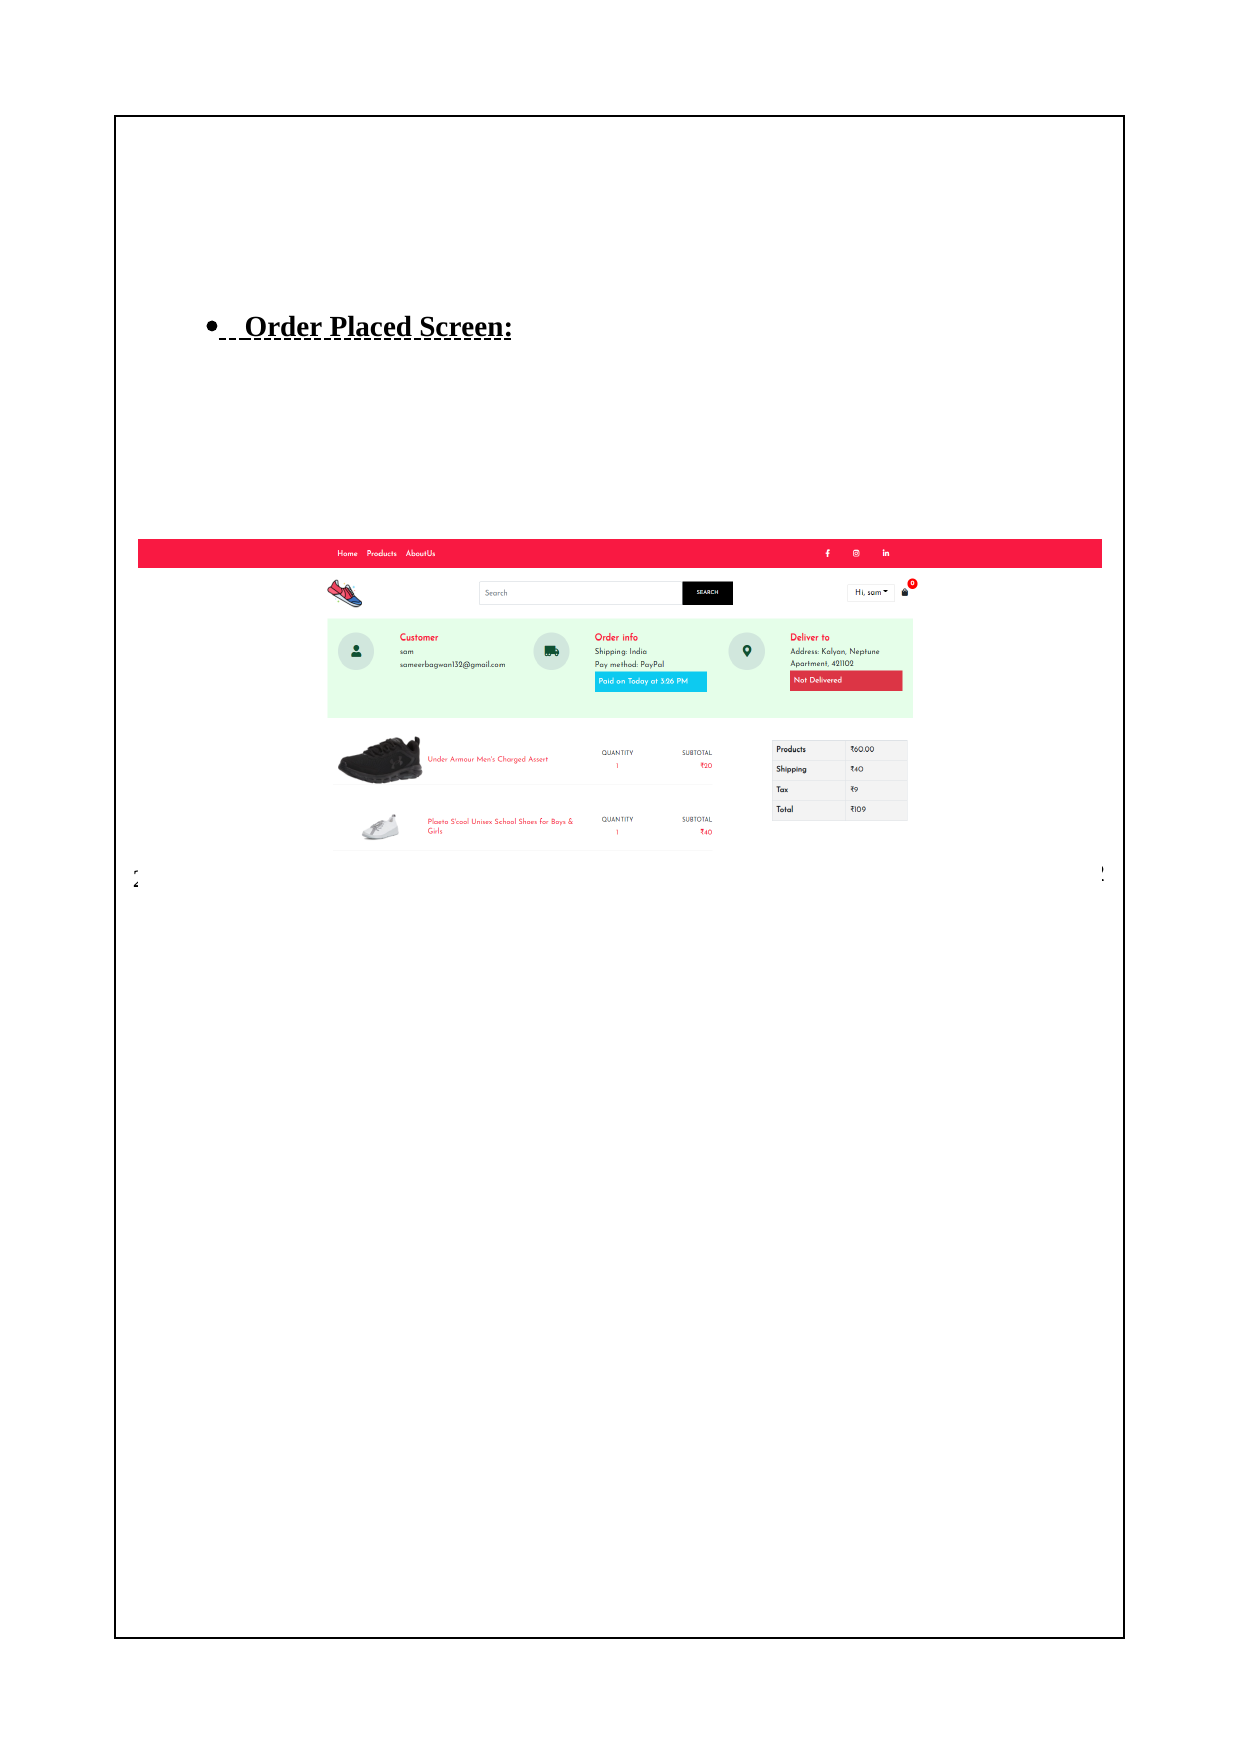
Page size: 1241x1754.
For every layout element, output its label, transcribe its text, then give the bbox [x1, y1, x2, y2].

list Order Placed Screen: [207, 309, 1104, 343]
picture [138, 539, 1102, 1031]
